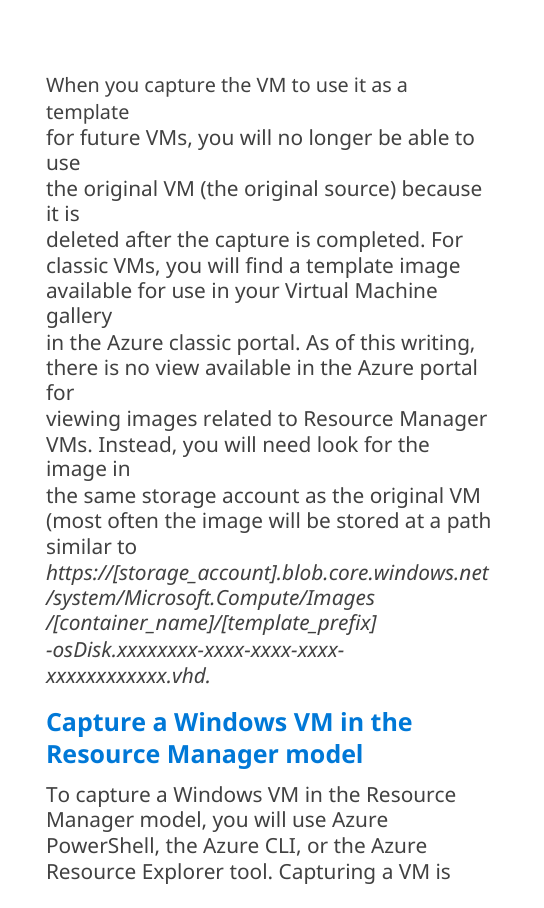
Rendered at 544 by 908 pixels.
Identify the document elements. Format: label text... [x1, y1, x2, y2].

text /[container_name]/[template_prefix] [46, 611, 495, 636]
text viewing images related to Resource Manager [46, 406, 495, 432]
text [46, 782, 478, 886]
text VMs. Instead, you will need look for the image in [46, 432, 495, 483]
text for future VMs, you will no longer be able to use [46, 125, 495, 176]
text similar to [46, 534, 495, 559]
text the original VM (the original source) because it is [46, 176, 495, 227]
text When you capture the VM to use it as a template [46, 71, 495, 125]
text there is no view available in the Azure portal for [46, 355, 495, 406]
text Capture a Windows VM in the Resource Manager model [46, 706, 495, 771]
text deleted after the capture is completed. For [46, 227, 495, 253]
text in the Azure classic portal. As of this writing, [46, 330, 495, 355]
text the same storage account as the original VM [46, 483, 495, 508]
text -osDisk.xxxxxxxx-xxxx-xxxx-xxxx-xxxxxxxxxxxx.vhd. [46, 636, 495, 690]
text available for use in your Virtual Machine gallery [46, 278, 495, 330]
text (most often the image will be stored at a path [46, 508, 495, 534]
text classic VMs, you will find a template image [46, 253, 495, 278]
text /system/Microsoft.Compute/Images [46, 585, 495, 611]
text https://[storage_account].blob.core.windows.net [46, 559, 495, 585]
